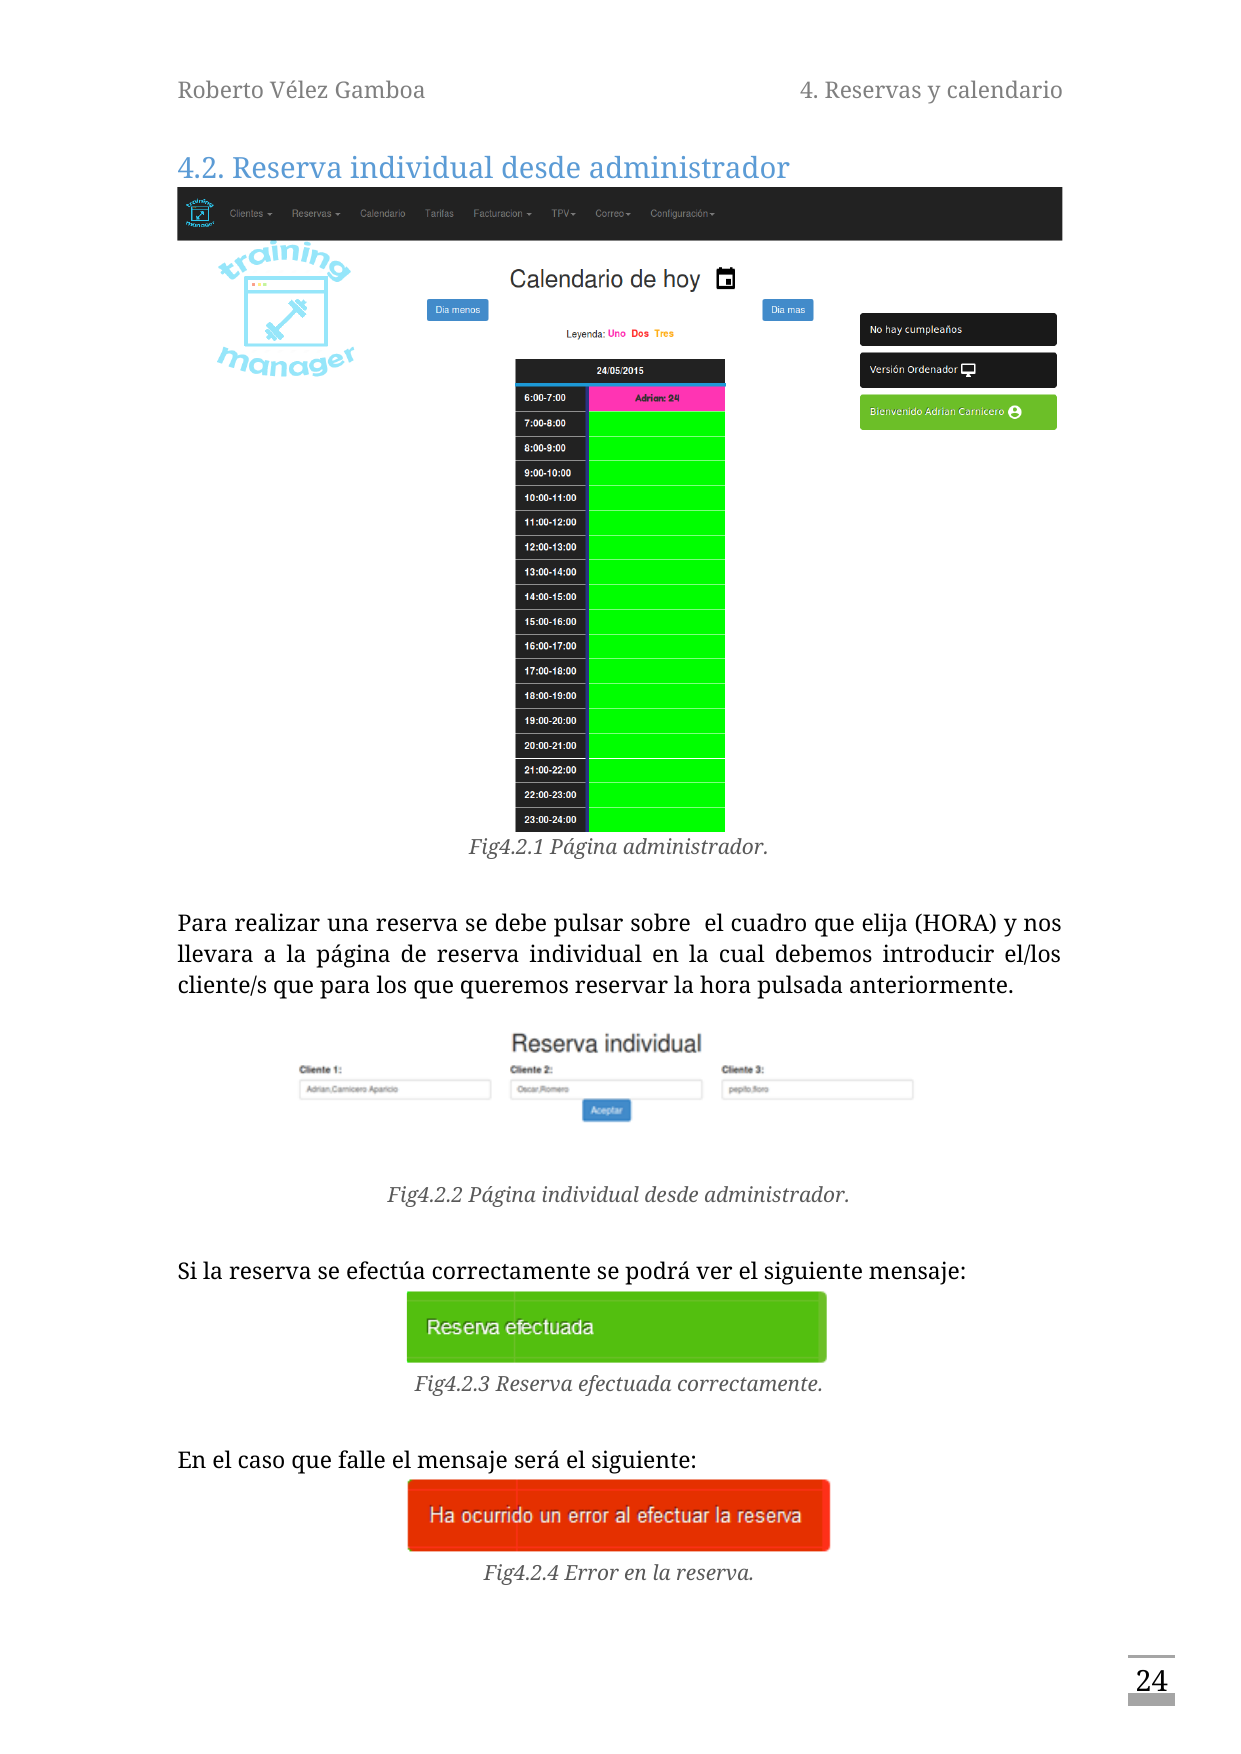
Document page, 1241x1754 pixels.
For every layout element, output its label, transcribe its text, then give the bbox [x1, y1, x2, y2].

subtitle 4.2. Reserva individual desde administrador [177, 148, 1063, 187]
text Para realizar una reserva se debe pulsar sobre el cuadro que elija (HORA) y nos llevara a la página de reserva individual en la cual debemos introducir el/los cliente/s que para los que queremos reservar la hora pulsada anteriormente. [177, 907, 1063, 1001]
picture [287, 1031, 953, 1149]
text Si la reserva se efectúa correctamente se podrá ver el siguiente mensaje: [177, 1255, 1063, 1287]
text Fig4.2.3 Reserva efectuada correctamente. [177, 1369, 1063, 1398]
text En el caso que falle el mensaje será el siguiente: [177, 1444, 1063, 1476]
text Fig4.2.1 Página administrador. [177, 832, 1063, 860]
picture [177, 187, 1063, 832]
picture [405, 1475, 835, 1558]
text Fig4.2.4 Error en la reserva. [177, 1558, 1063, 1586]
picture [406, 1286, 834, 1370]
text Fig4.2.2 Página individual desde administrador. [177, 1180, 1063, 1209]
